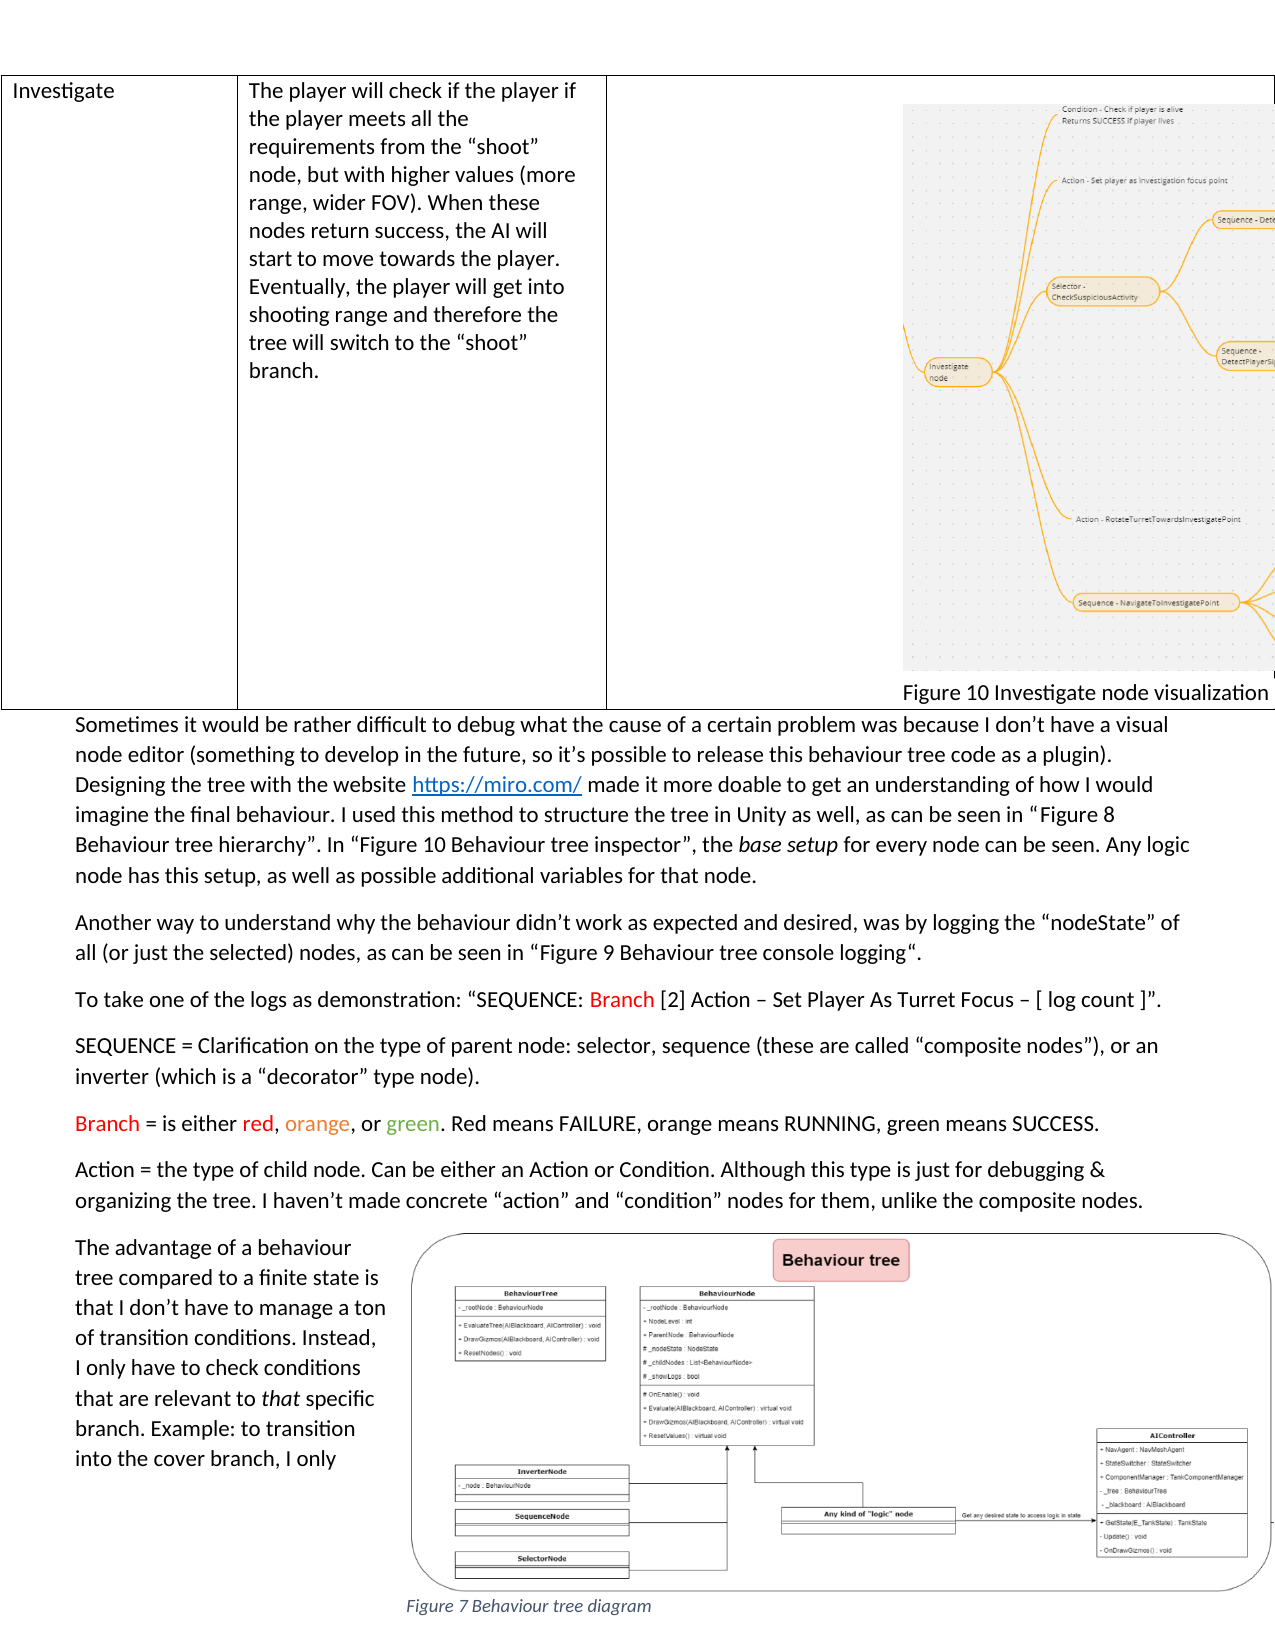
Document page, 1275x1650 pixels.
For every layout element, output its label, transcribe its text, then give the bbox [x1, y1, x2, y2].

text Sometimes it would be rather difficult to debug what the cause of a certain problem was because I don’t have a visual node editor (something to develop in the future, so it’s possible to release this behaviour tree code as a plugin). Designing the tree with the website https://miro.com/ made it more doable to get an understanding of how I would imagine the final behaviour. I used this method to structure the tree in Unity as well, as can be seen in “Figure 13 Behaviour tree hierarchy”. In “Figure 14 Behaviour tree inspector”, the base setup for every node can be seen. Any logic node has this setup, as well as possible additional variables for that node. [75, 710, 1200, 889]
table_cell Investigate [2, 76, 237, 709]
text Action = the type of child node. Can be either an Action or Condition. Although this type is just for debugging & organizing the tree. I haven’t made concrete “action” and “condition” nodes for them, unlike the composite nodes. [75, 1156, 1200, 1214]
text Branch = is either red, orange, or green. Red means FAILURE, orange means RUNNING, green means SUCCESS. [75, 1109, 1200, 1137]
table_cell The player will check if the player if the player meets all the requirements from the “shoot” node, but with higher values (more range, wider FOV). When these nodes return success, the AI will start to move towards the player. Eventually, the player will get into shooting range and therefore the tree will switch to the “shoot” branch. [238, 76, 606, 709]
text Another way to understand why the behaviour didn’t work as expected and desired, was by logging the “nodeState” of all (or just the selected) nodes, as can be seen in “Figure 12 Behaviour tree console logging“. [75, 908, 1200, 966]
picture [411, 1233, 1274, 1598]
table_cell [607, 76, 1274, 709]
picture [903, 104, 1275, 671]
text SEQUENCE = Clarification on the type of parent node: selector, sequence (these are called “composite nodes”), or an inverter (which is a “decorator” type node). [75, 1032, 1200, 1090]
text To take one of the logs as demonstration: “SEQUENCE: Branch [2] Action – Set Player As Turret Focus – [ log count ]”. [75, 985, 1200, 1013]
